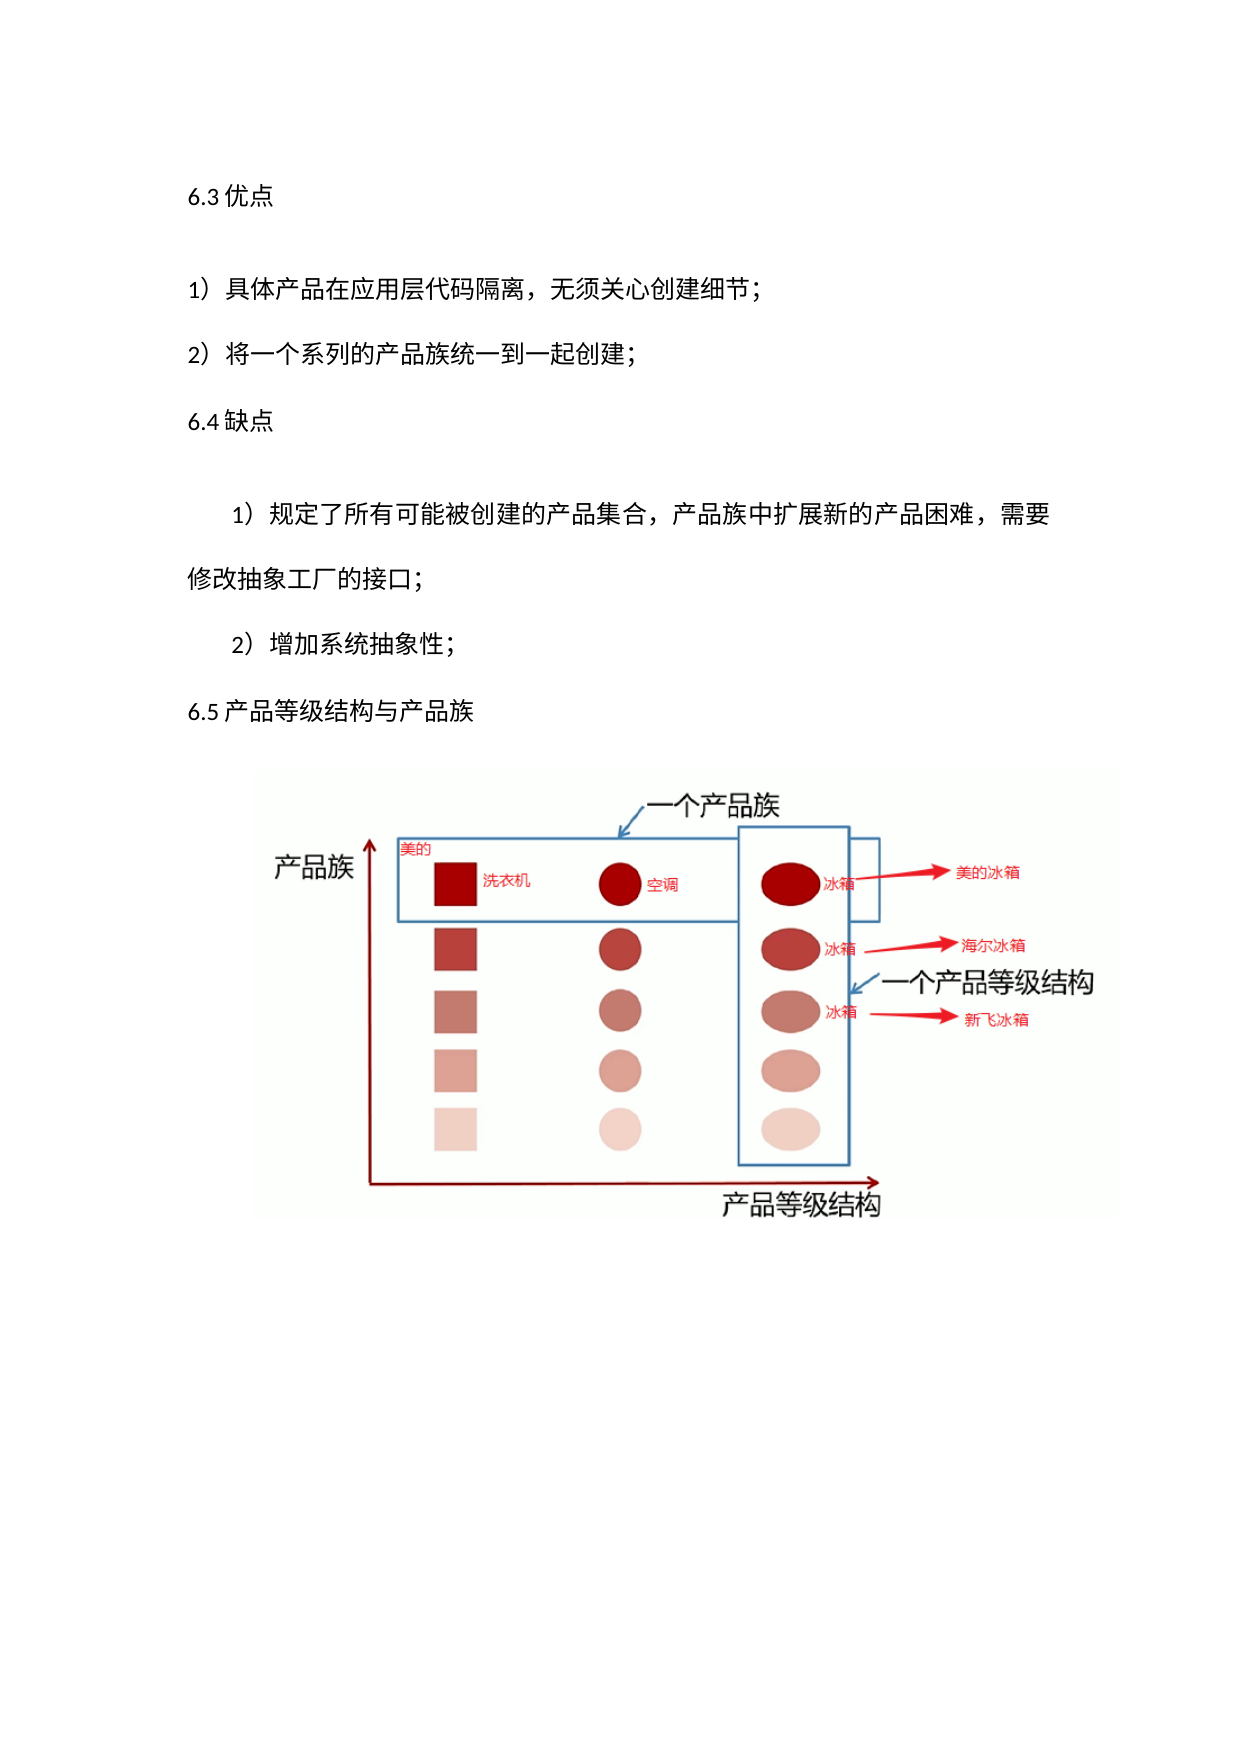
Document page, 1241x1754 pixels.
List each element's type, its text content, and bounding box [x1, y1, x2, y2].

list 增加系统抽象性； [187, 610, 1053, 675]
subtitle 6.5产品等级结构与产品族 [187, 677, 1053, 742]
list 将一个系列的产品族统一到一起创建； [187, 320, 1053, 385]
subtitle 6.3优点 [187, 162, 1053, 227]
picture [254, 770, 1119, 1219]
list 具体产品在应用层代码隔离，无须关心创建细节； [187, 255, 1053, 320]
subtitle 6.4缺点 [187, 387, 1053, 452]
list 规定了所有可能被创建的产品集合，产品族中扩展新的产品困难，需要修改抽象工厂的接口； [187, 480, 1053, 610]
